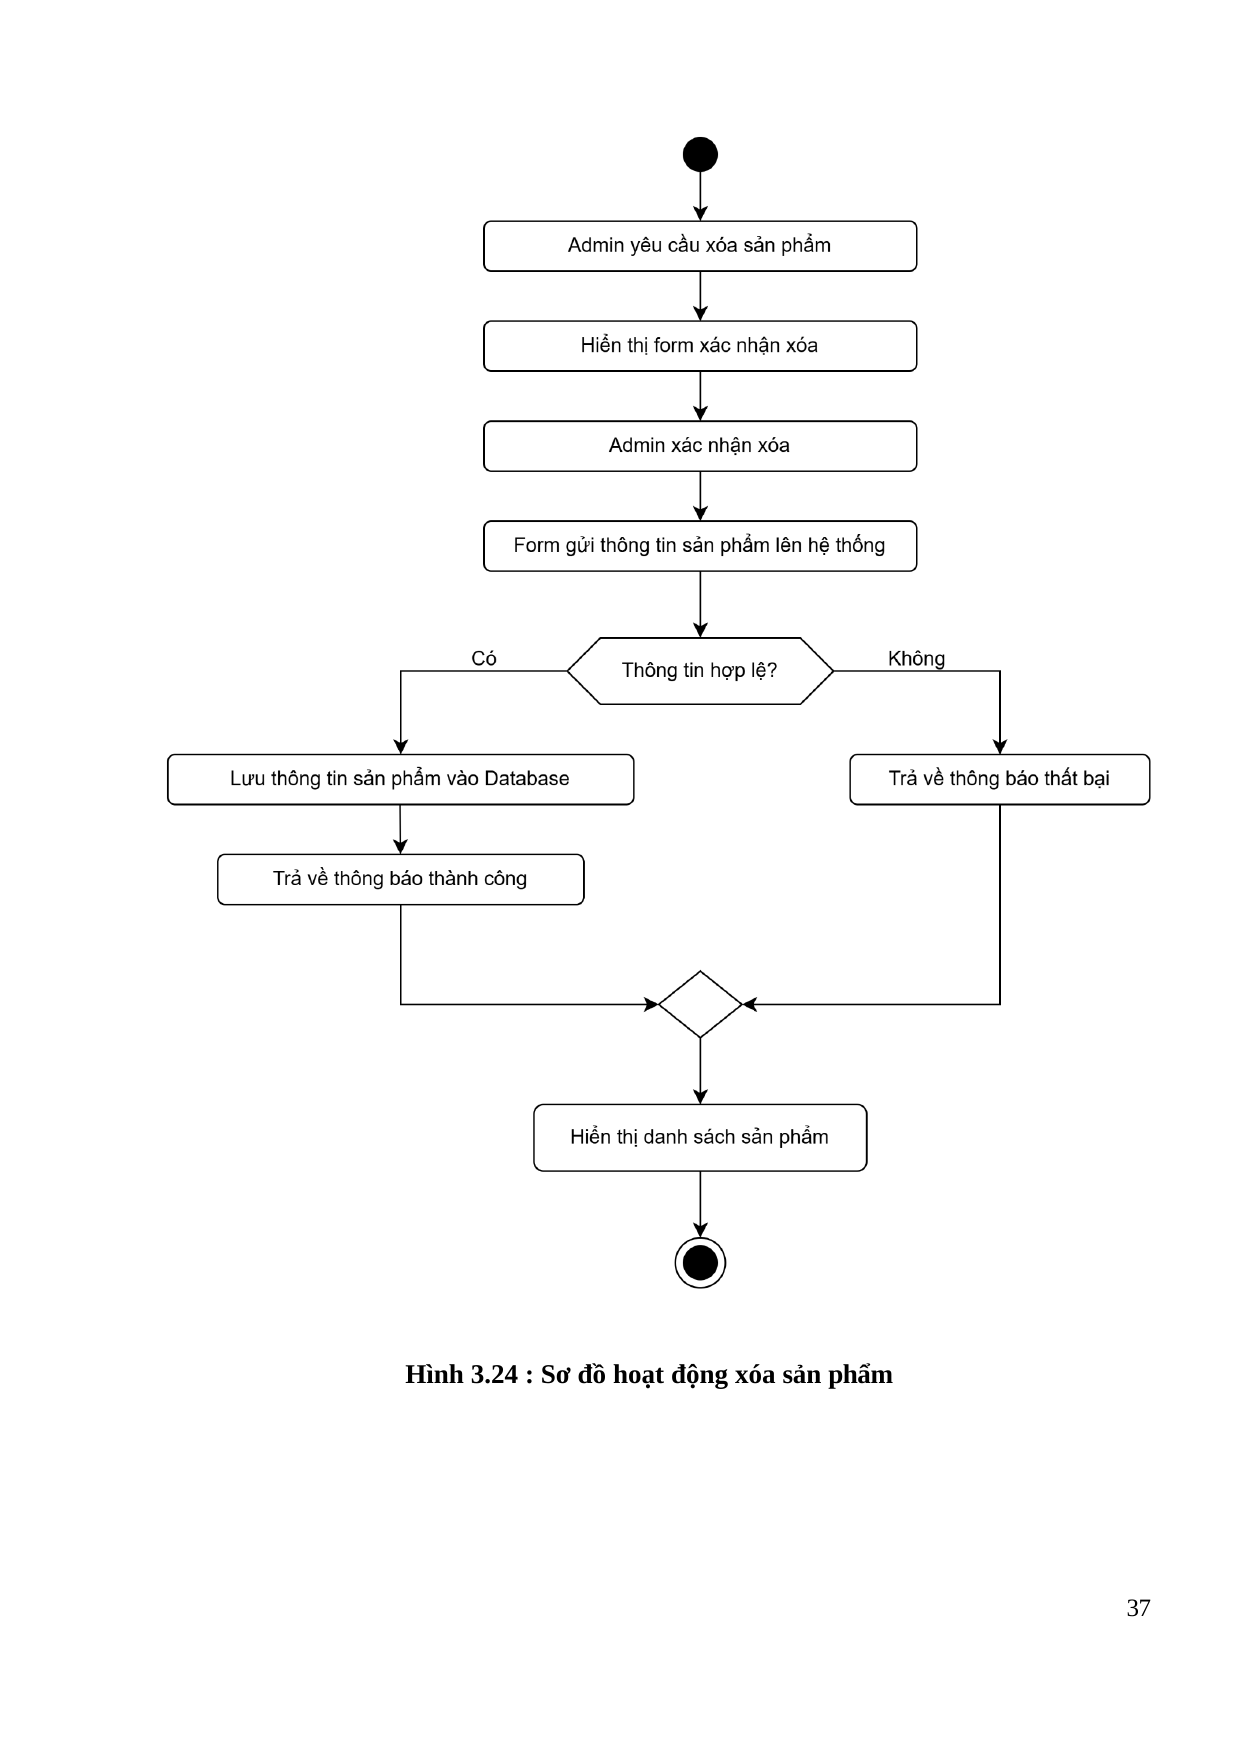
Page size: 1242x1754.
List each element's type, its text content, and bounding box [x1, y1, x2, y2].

picture [150, 120, 1167, 1305]
text Hình 3.24 : Sơ đồ hoạt động xóa sản phẩm [405, 1358, 1242, 1389]
